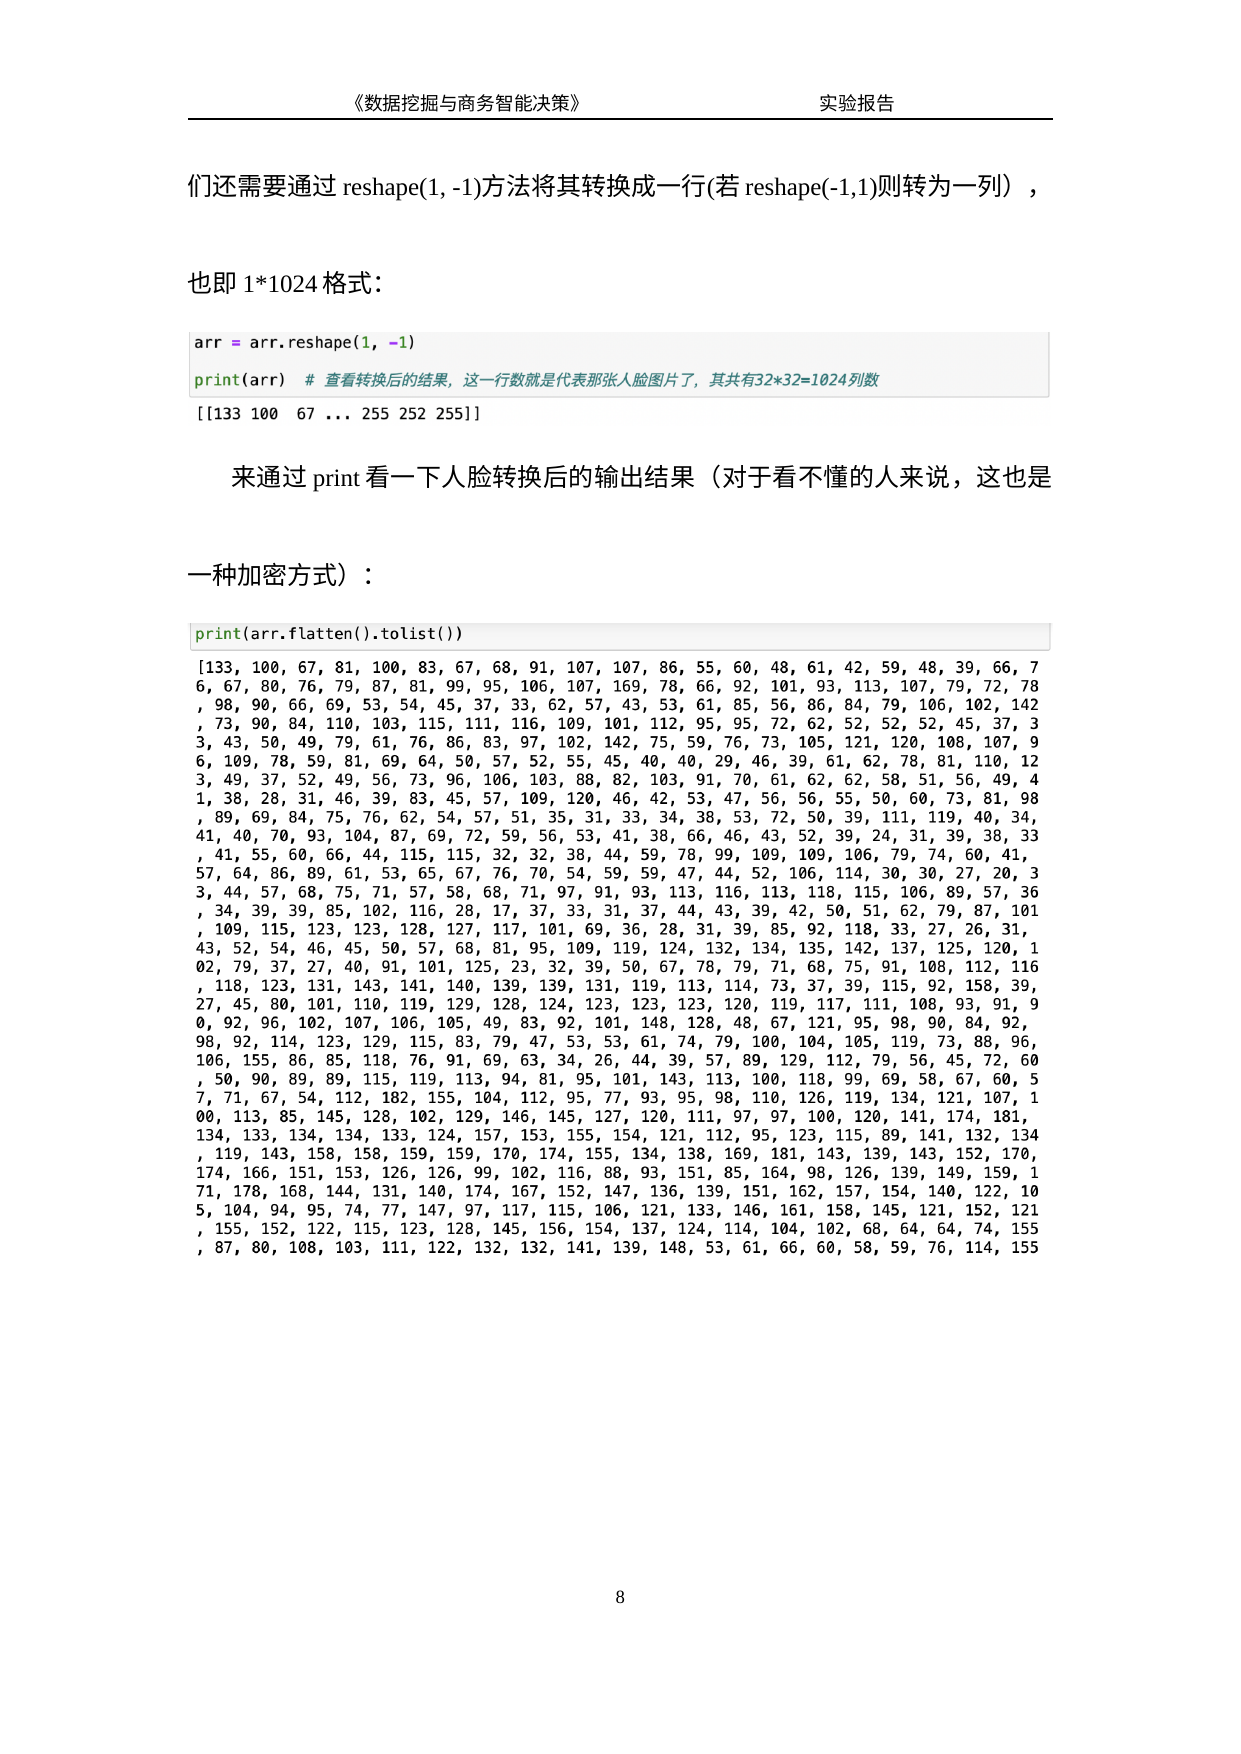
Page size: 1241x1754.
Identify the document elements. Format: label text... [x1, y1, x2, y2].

list 来通过print看一下人脸转换后的输出结果（对于看不懂的人来说，这也是一种加密方式）： [187, 444, 1053, 607]
picture [187, 332, 1052, 426]
picture [187, 623, 1053, 1258]
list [187, 153, 1053, 316]
